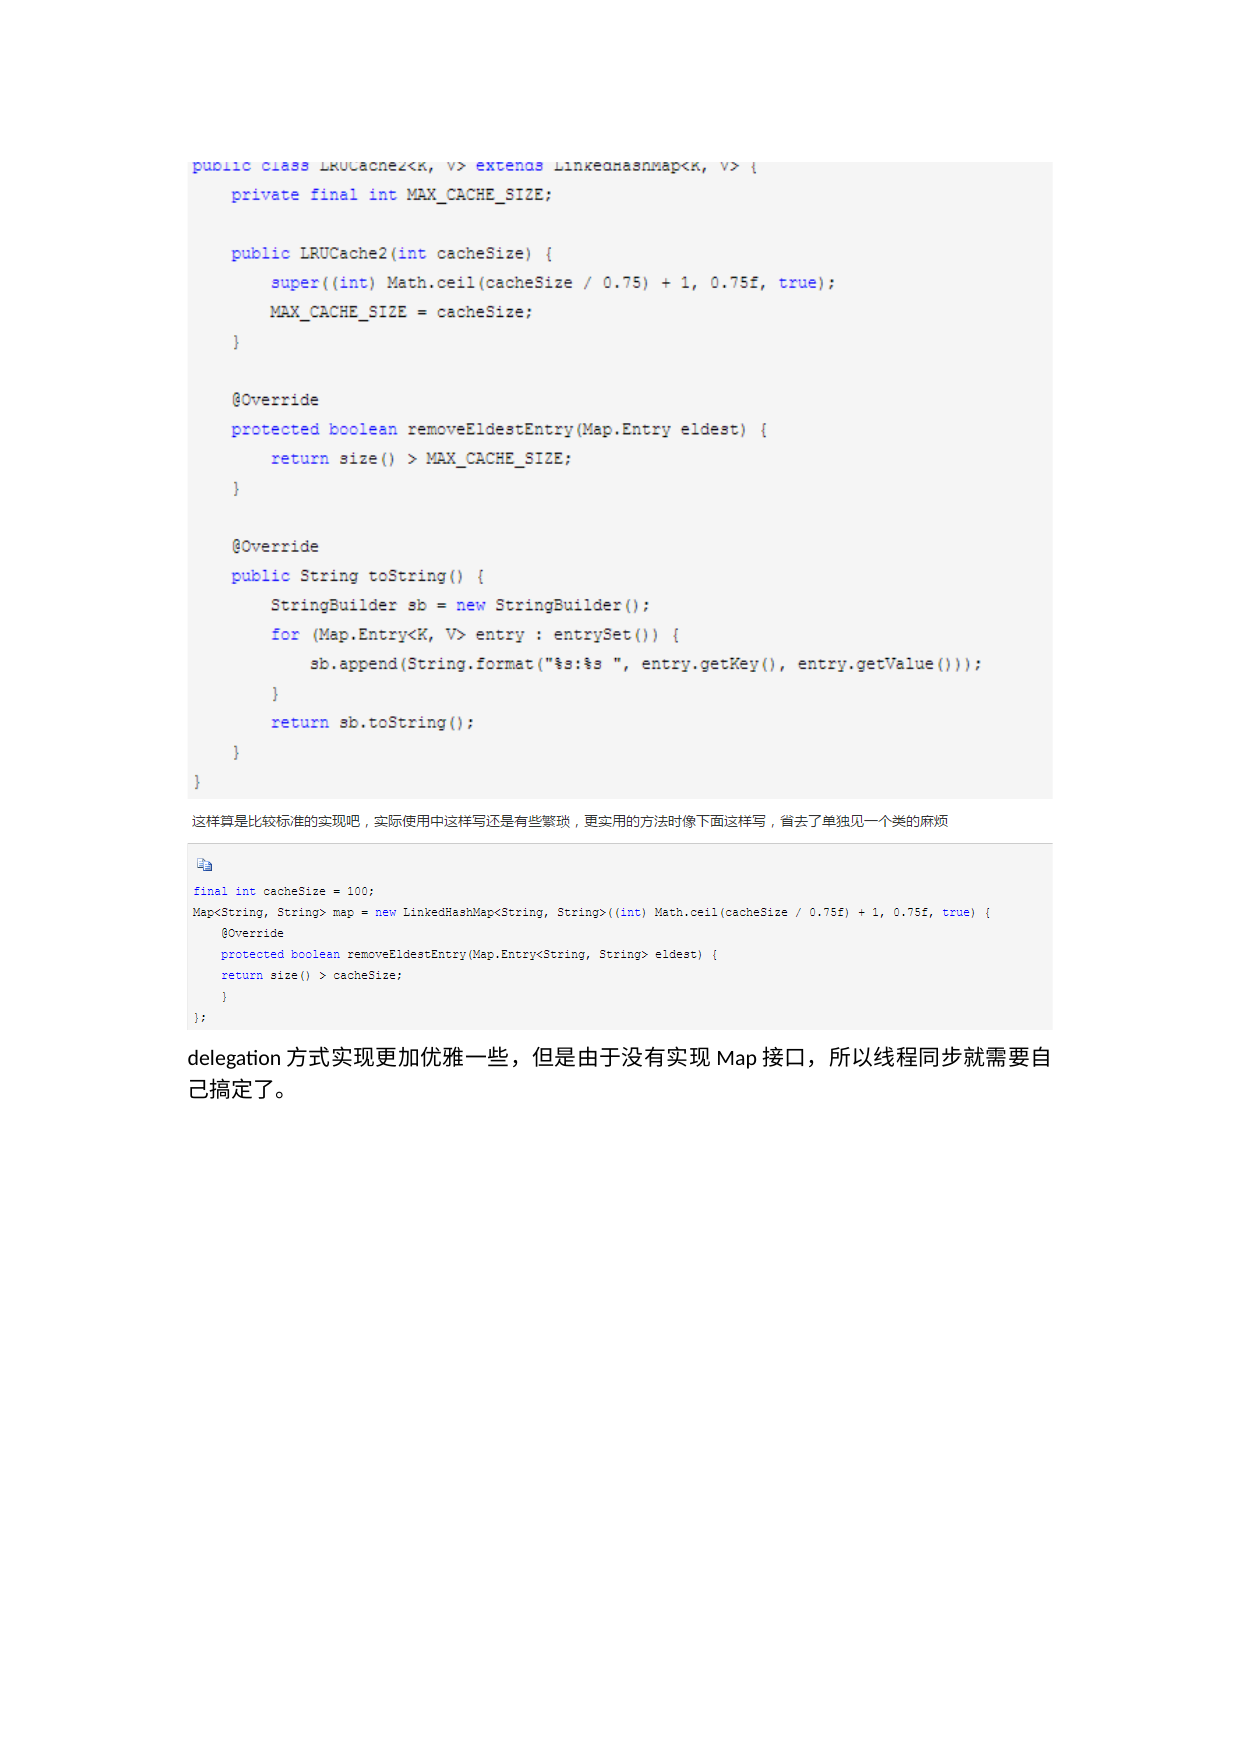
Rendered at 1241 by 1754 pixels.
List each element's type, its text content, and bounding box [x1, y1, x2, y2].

text delegation方式实现更加优雅一些，但是由于没有实现Map接口，所以线程同步就需要自己搞定了。 [187, 1039, 1053, 1104]
picture [187, 812, 1053, 1030]
picture [187, 162, 1053, 799]
